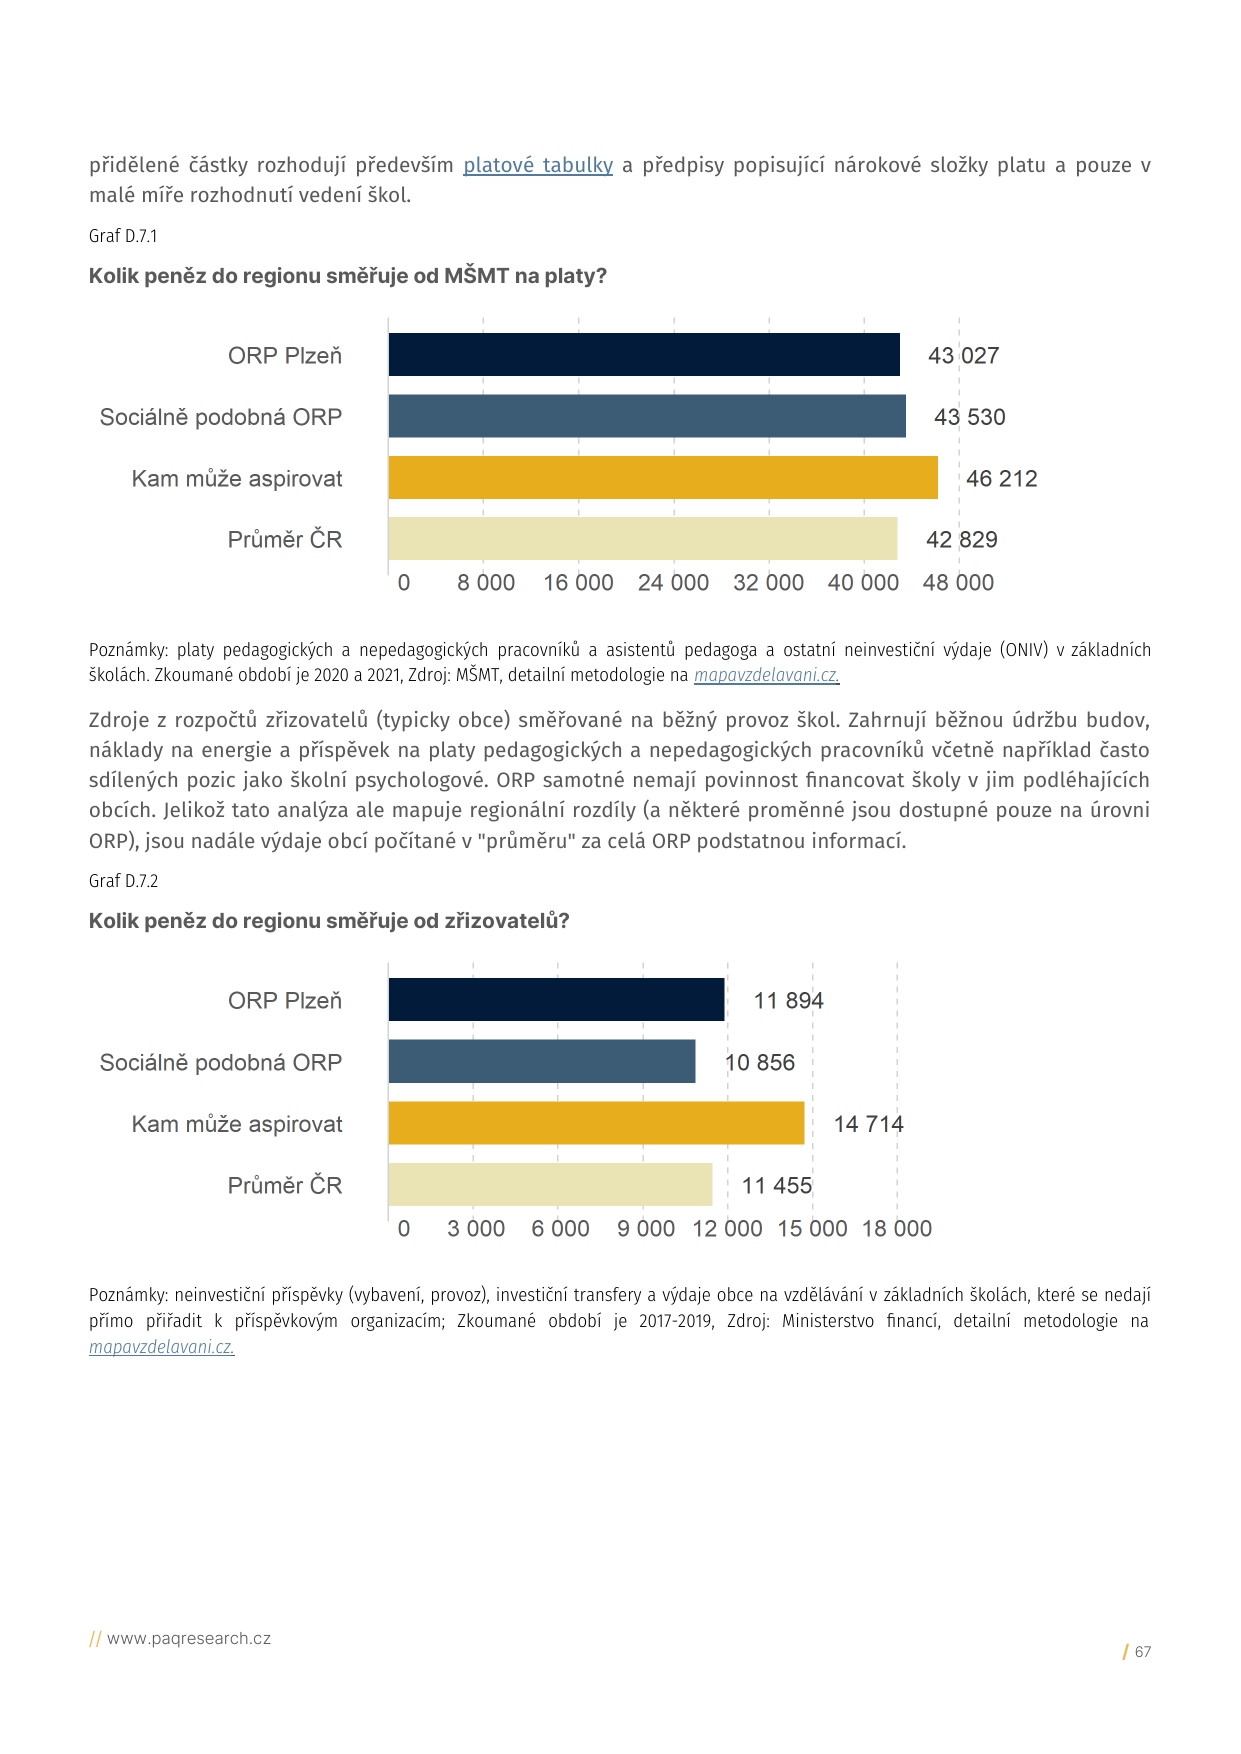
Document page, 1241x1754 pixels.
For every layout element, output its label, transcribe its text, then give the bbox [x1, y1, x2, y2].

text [89, 148, 1152, 208]
picture [88, 290, 1139, 622]
text Graf D.7.2 [89, 870, 1152, 893]
text Poznámky: platy pedagogických a nepedagogických pracovníků a asistentů pedagoga a ostatní neinvestiční výdaje (ONIV) v základních školách. Zkoumané období je 2020 a 2021, Zdroj: MŠMT, detailní metodologie na mapavzdelavani.cz. [89, 638, 1152, 687]
picture [88, 935, 1139, 1268]
text Poznámky: neinvestiční příspěvky (vybavení, provoz), investiční transfery a výdaje obce na vzdělávání v základních školách, které se nedají přímo přiřadit k příspěvkovým organizacím; Zkoumané období je 2017-2019, Zdroj: Ministerstvo financí, detailní metodologie na mapavzdelavani.cz. [89, 1284, 1152, 1358]
text Graf D.7.1 [89, 225, 1152, 247]
text Zdroje z rozpočtů zřizovatelů (typicky obce) směřované na běžný provoz škol. Zahrnují běžnou údržbu budov, náklady na energie a příspěvek na platy pedagogických a nepedagogických pracovníků včetně například často sdílených pozic jako školní psychologové. ORP samotné nemají povinnost financovat školy v jim podléhajících obcích. Jelikož tato analýza ale mapuje regionální rozdíly (a některé proměnné jsou dostupné pouze na úrovni ORP), jsou nadále výdaje obcí počítané v "průměru" za celá ORP podstatnou informací. [89, 703, 1152, 854]
text Kolik peněz do regionu směřuje od MŠMT na platy? [89, 263, 1152, 288]
text Kolik peněz do regionu směřuje od zřizovatelů? [89, 909, 1152, 934]
